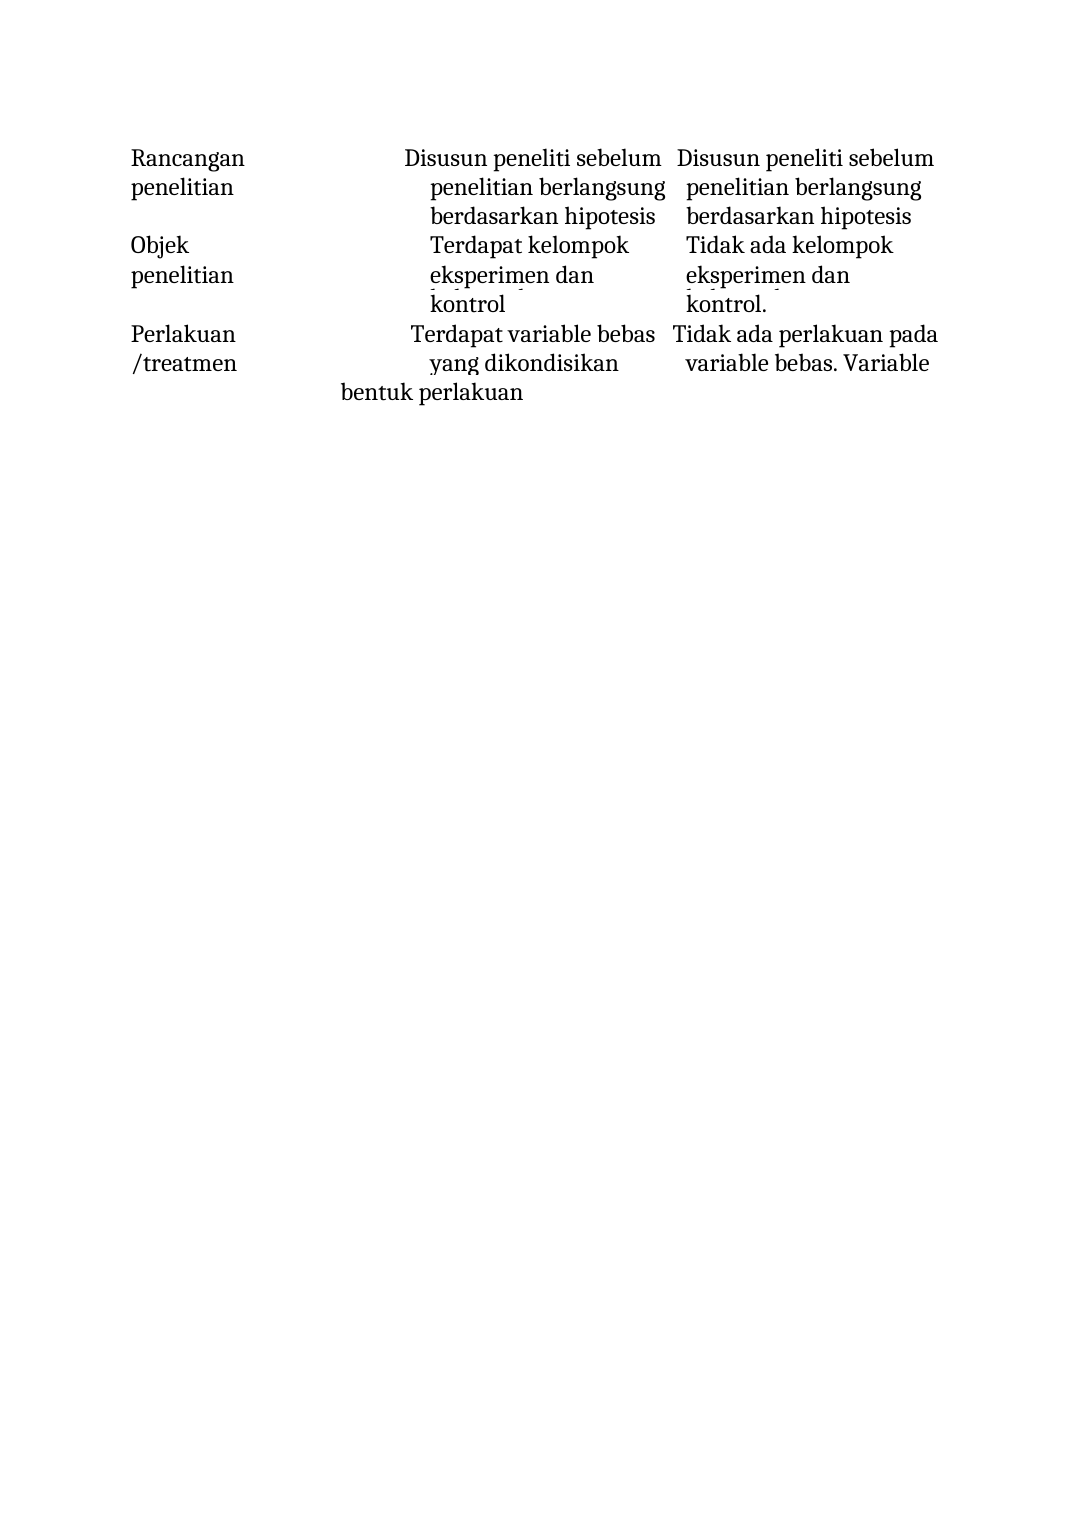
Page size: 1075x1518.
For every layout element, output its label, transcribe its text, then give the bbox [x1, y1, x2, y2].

table_cell Perlakuan [124, 290, 397, 348]
table_header Rancangan [124, 146, 397, 173]
table_cell Tidak ada kelompok [669, 232, 942, 260]
table_cell kontrol [397, 290, 669, 320]
table_cell eksperimen dan kelompok [669, 260, 942, 289]
table_cell berdasarkan hipotesis [397, 202, 669, 232]
table_cell penelitian berlangsung [669, 173, 942, 202]
table_cell penelitian berlangsung [397, 173, 669, 202]
table_header Disusun peneliti sebelum [397, 146, 669, 173]
table_cell penelitian [124, 260, 397, 289]
table_cell Terdapat kelompok [397, 232, 669, 260]
table_cell eksperimen dan kelompok [397, 260, 669, 289]
table_cell kontrol. [669, 290, 942, 320]
table_header Disusun peneliti sebelum [669, 146, 942, 173]
table_cell variable bebas. Variable [669, 348, 942, 374]
table_cell Tidak ada perlakuan pada [669, 320, 942, 348]
table_cell Terdapat variable bebas [397, 320, 669, 348]
table_cell /treatmen [124, 348, 397, 374]
table_cell Objek [124, 202, 397, 260]
text bentuk perlakuan [129, 380, 523, 405]
table_cell berdasarkan hipotesis [669, 202, 942, 232]
table_cell penelitian [124, 173, 397, 202]
table_cell yang dikondisikan sebagai [397, 348, 669, 374]
